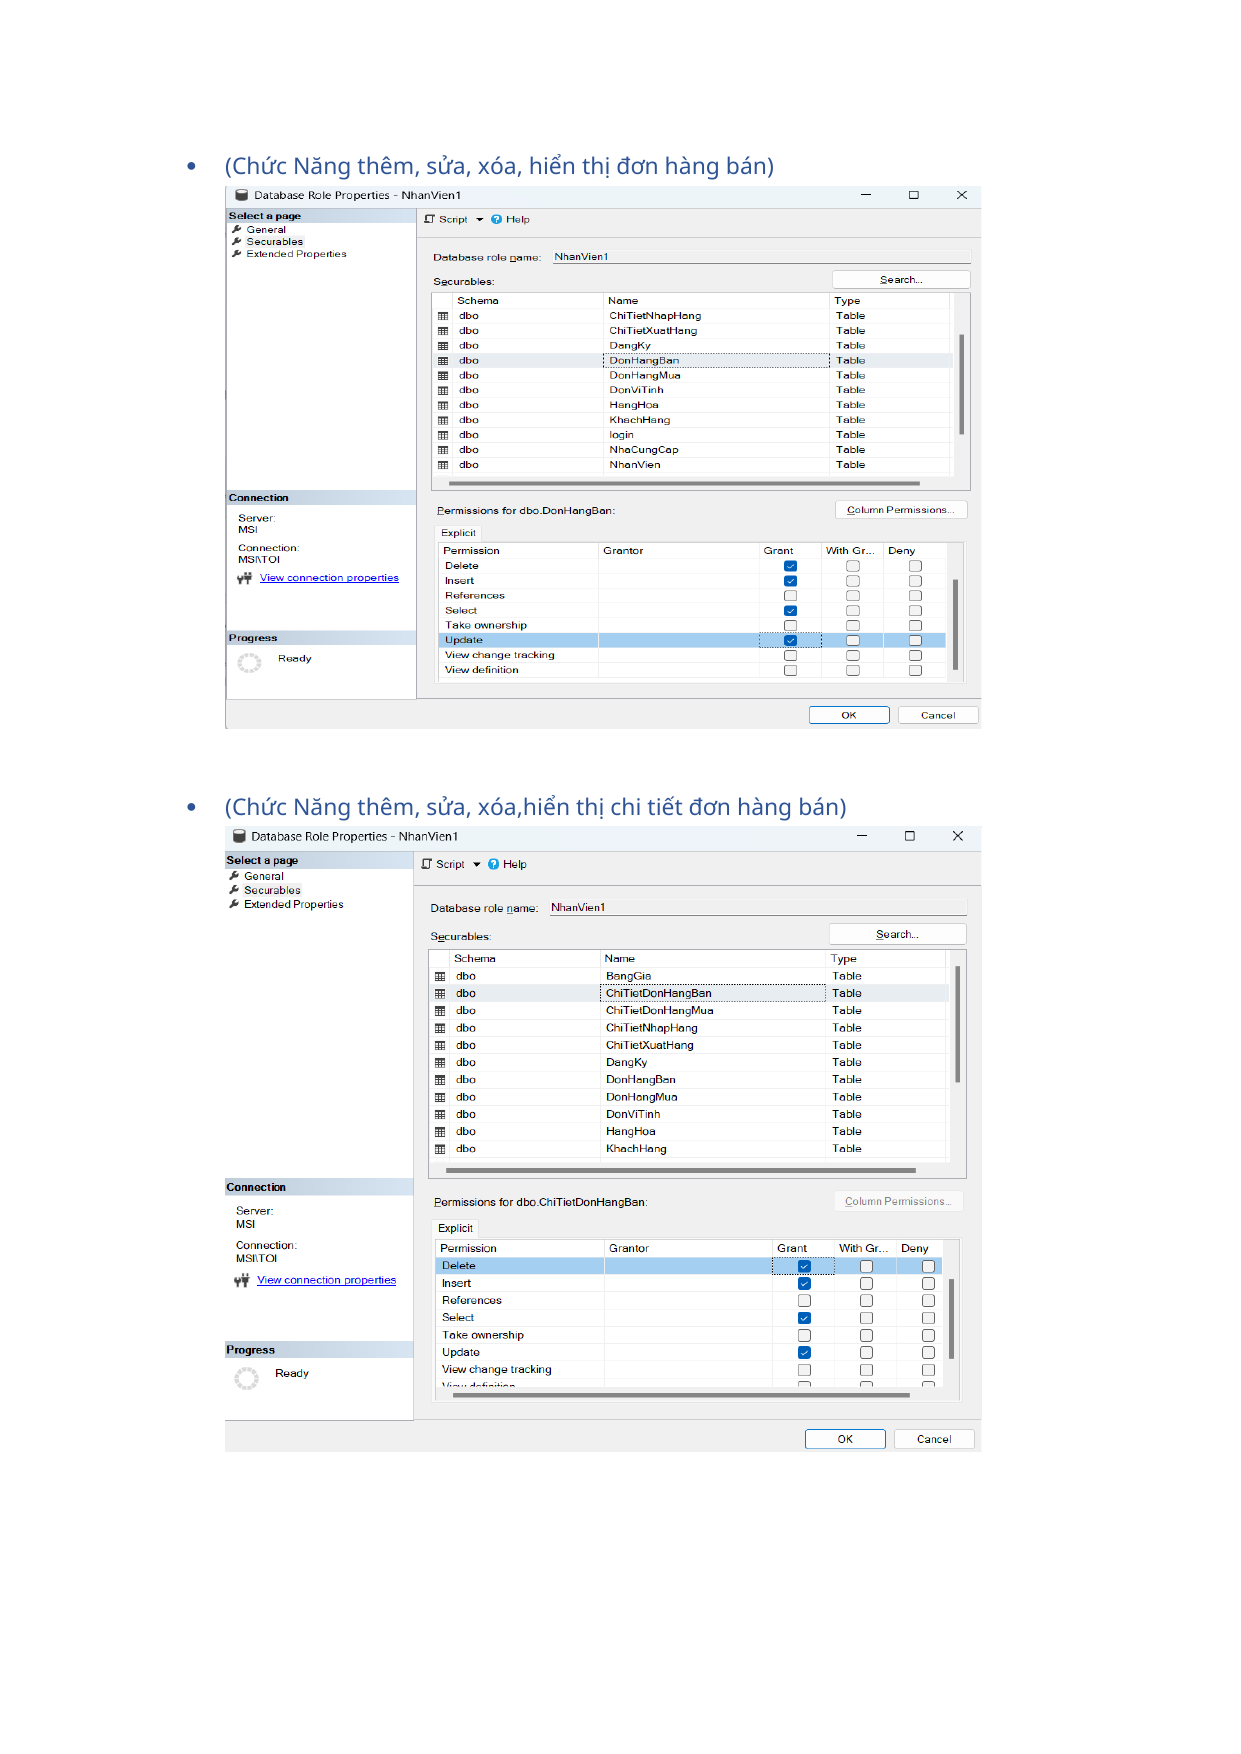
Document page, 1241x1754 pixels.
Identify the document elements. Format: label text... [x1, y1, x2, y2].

picture [225, 826, 982, 1452]
list (Chức Năng thêm, sửa, xóa, hiển thị đơn hàng bán) [187, 150, 1090, 181]
picture [225, 186, 982, 729]
list (Chức Năng thêm, sửa, xóa,hiển thị chi tiết đơn hàng bán) [187, 791, 1090, 822]
